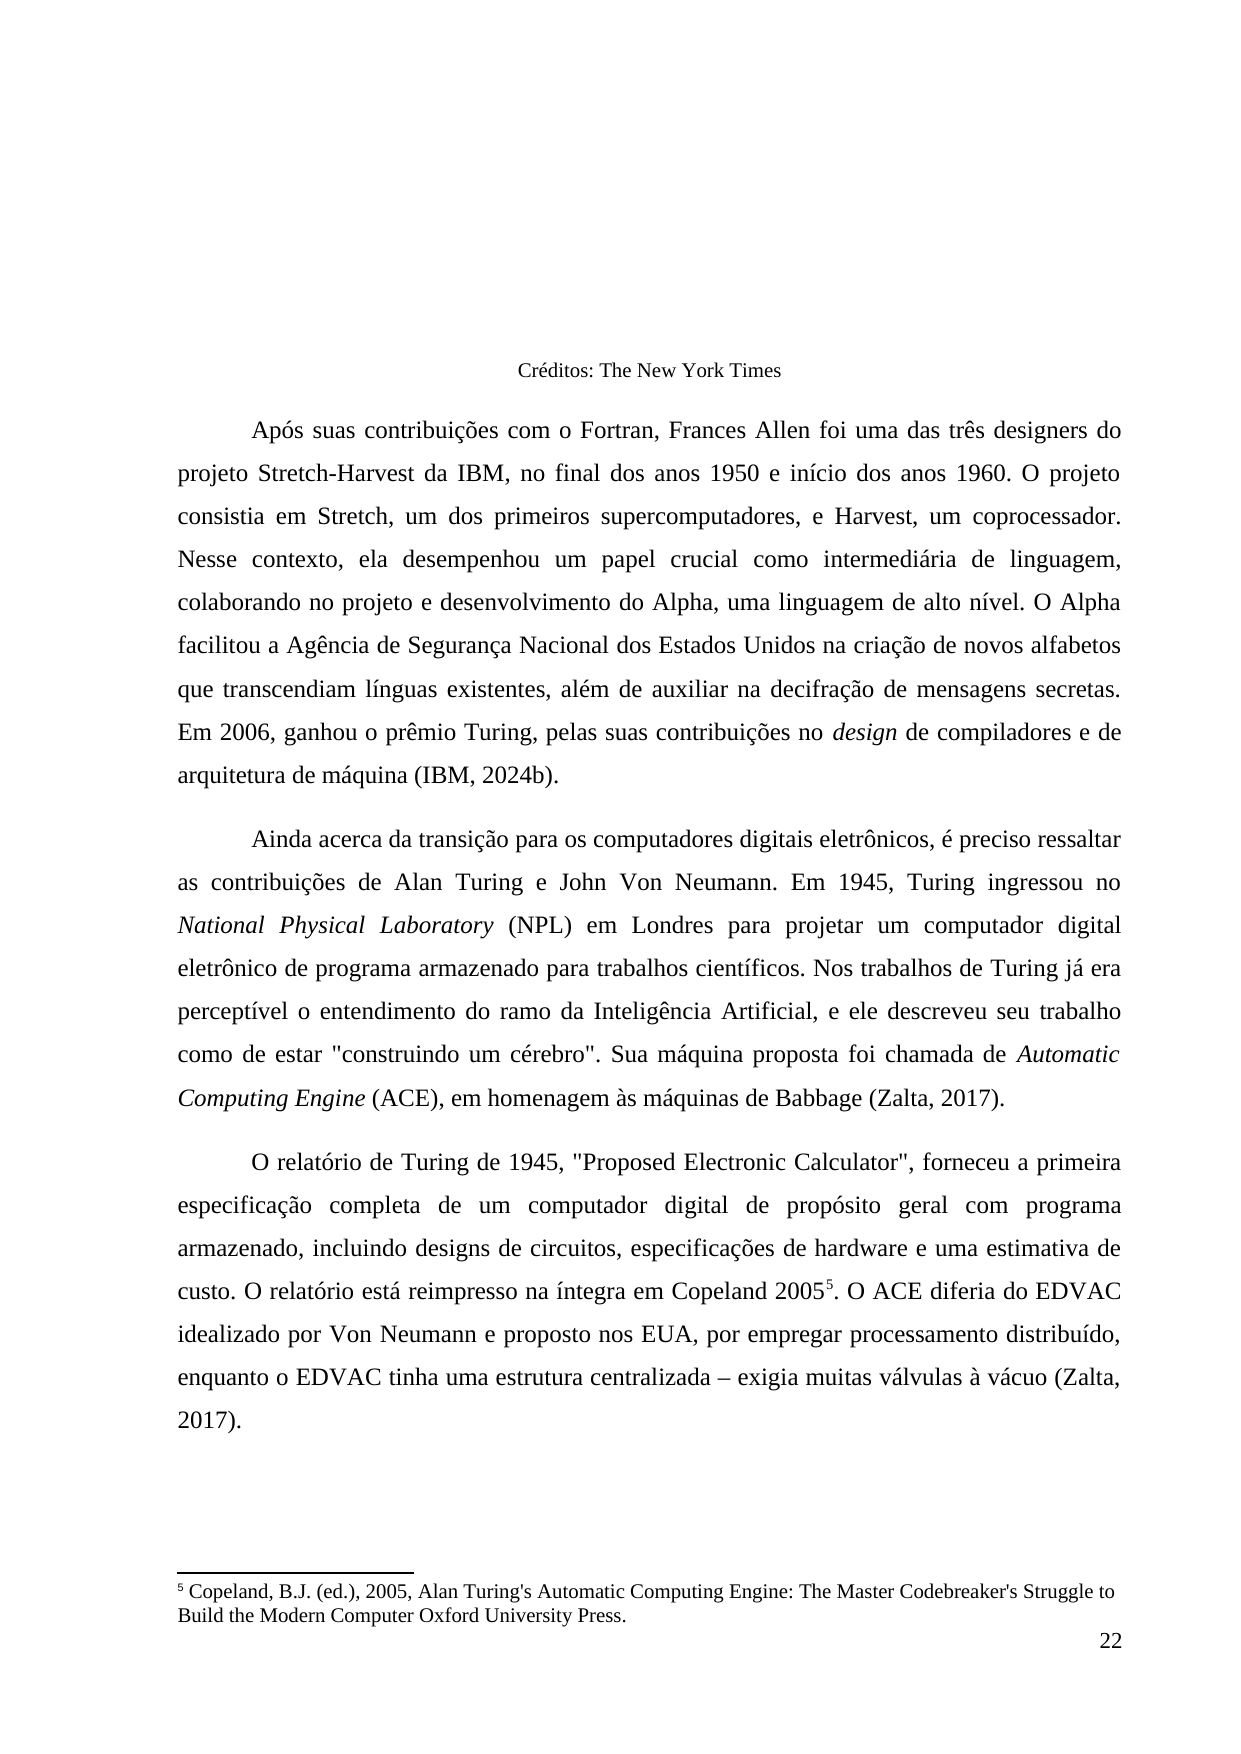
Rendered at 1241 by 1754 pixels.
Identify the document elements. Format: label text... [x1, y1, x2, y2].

text O relatório de Turing de 1945, "Proposed Electronic Calculator", forneceu a primeira especificação completa de um computador digital de propósito geral com programa armazenado, incluindo designs de circuitos, especificações de hardware e uma estimativa de custo. O relatório está reimpresso na íntegra em Copeland 2005. O ACE diferia do EDVAC idealizado por Von Neumann e proposto nos EUA, por empregar processamento distribuído, enquanto o EDVAC tinha uma estrutura centralizada – exigia muitas válvulas à vácuo (Zalta, 2017). [177, 1147, 1122, 1434]
text Ainda acerca da transição para os computadores digitais eletrônicos, é preciso ressaltar as contribuições de Alan Turing e John Von Neumann. Em 1945, Turing ingressou no National Physical Laboratory (NPL) em Londres para projetar um computador digital eletrônico de programa armazenado para trabalhos científicos. Nos trabalhos de Turing já era perceptível o entendimento do ramo da Inteligência Artificial, e ele descreveu seu trabalho como de estar "construindo um cérebro". Sua máquina proposta foi chamada de Automatic Computing Engine (ACE), em homenagem às máquinas de Babbage (Zalta, 2017). [177, 824, 1122, 1111]
text Após suas contribuições com o Fortran, Frances Allen foi uma das três designers do projeto Stretch-Harvest da IBM, no final dos anos 1950 e início dos anos 1960. O projeto consistia em Stretch, um dos primeiros supercomputadores, e Harvest, um coprocessador. Nesse contexto, ela desempenhou um papel crucial como intermediária de linguagem, colaborando no projeto e desenvolvimento do Alpha, uma linguagem de alto nível. O Alpha facilitou a Agência de Segurança Nacional dos Estados Unidos na criação de novos alfabetos que transcendiam línguas existentes, além de auxiliar na decifração de mensagens secretas. Em 2006, ganhou o prêmio Turing, pelas suas contribuições no design de compiladores e de arquitetura de máquina (IBM, 2024b). [177, 415, 1122, 789]
text Créditos: The New York Times [177, 358, 1122, 382]
